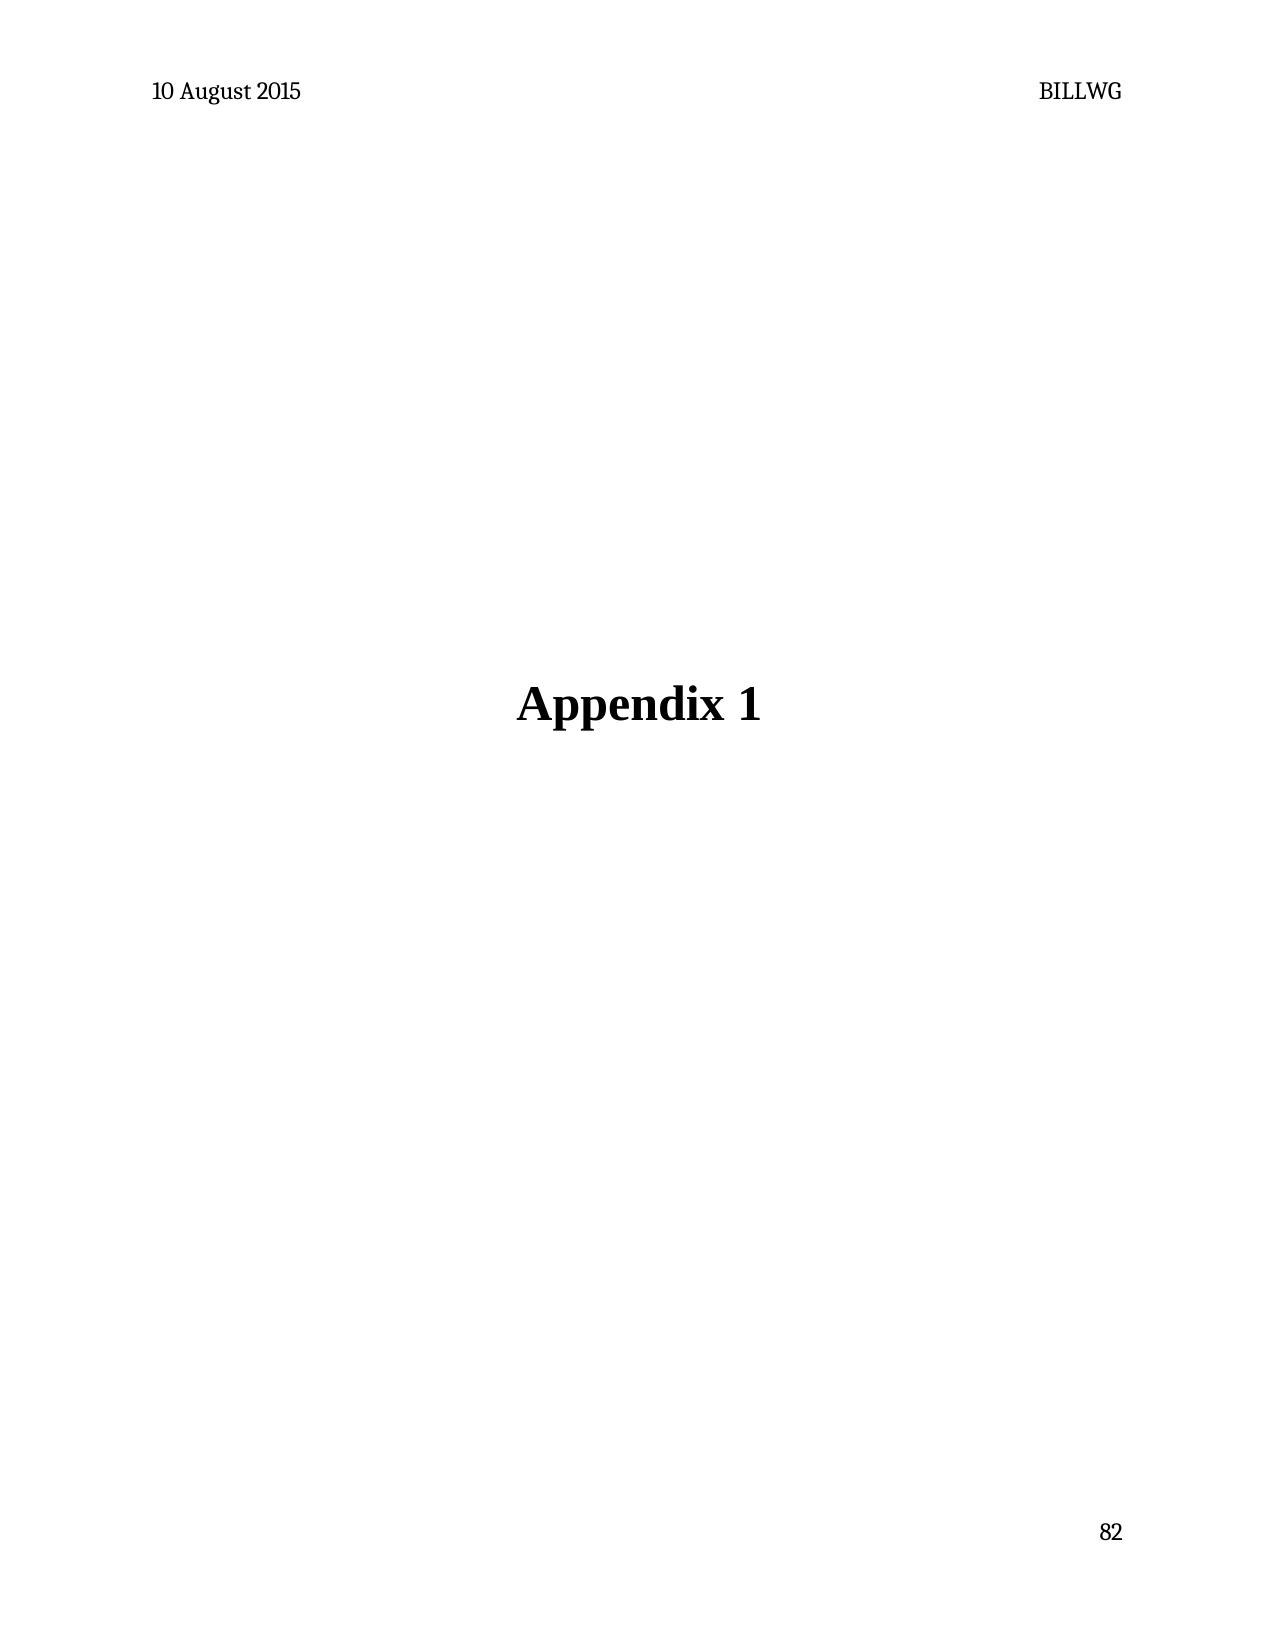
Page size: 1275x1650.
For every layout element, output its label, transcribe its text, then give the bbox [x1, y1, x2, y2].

subtitle Appendix 1 [515, 674, 764, 731]
